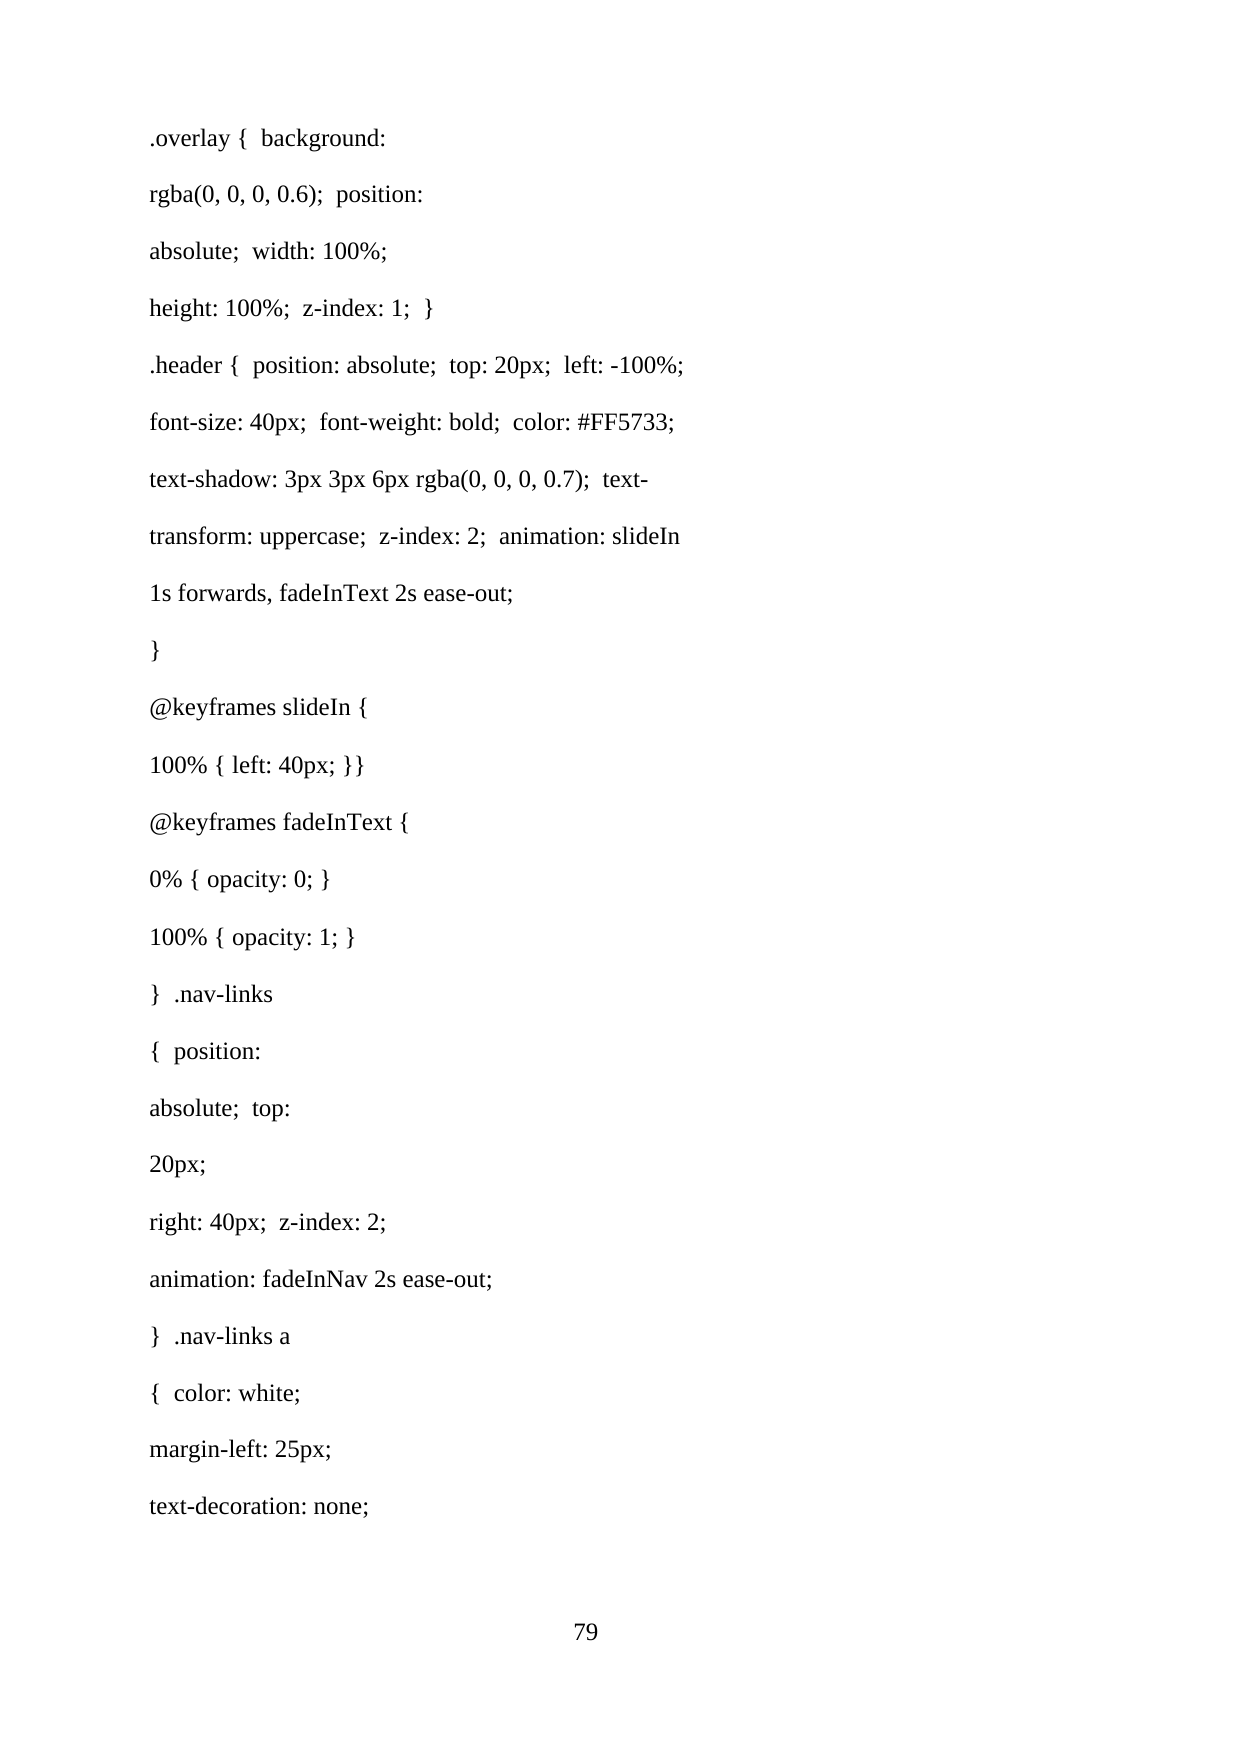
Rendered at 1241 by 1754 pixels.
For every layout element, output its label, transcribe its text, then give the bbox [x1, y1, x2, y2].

text @keyframes slideIn { [149, 692, 1093, 721]
text @keyframes fadeInText { [149, 807, 1093, 836]
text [149, 1321, 369, 1520]
text 100% { opacity: 1; } [149, 922, 1093, 950]
text right: 40px; z-index: 2; animation: fadeInNav 2s ease-out; [149, 1207, 493, 1292]
text 0% { opacity: 0; } [149, 864, 1093, 893]
text .overlay { background: rgba(0, 0, 0, 0.6); position: absolute; width: 100%; height: 100%; z-index: 1; } [149, 123, 454, 322]
text 100% { left: 40px; }} [149, 750, 1093, 778]
text .header { position: absolute; top: 20px; left: -100%; font-size: 40px; font-weight: bold; color: #FF5733; text-shadow: 3px 3px 6px rgba(0, 0, 0, 0.7); text-transform: uppercase; z-index: 2; animation: slideIn 1s forwards, fadeInText 2s ease-out; [149, 351, 699, 607]
text } .nav-links { position: absolute; top: 20px; [149, 979, 334, 1178]
text } [149, 635, 1093, 664]
